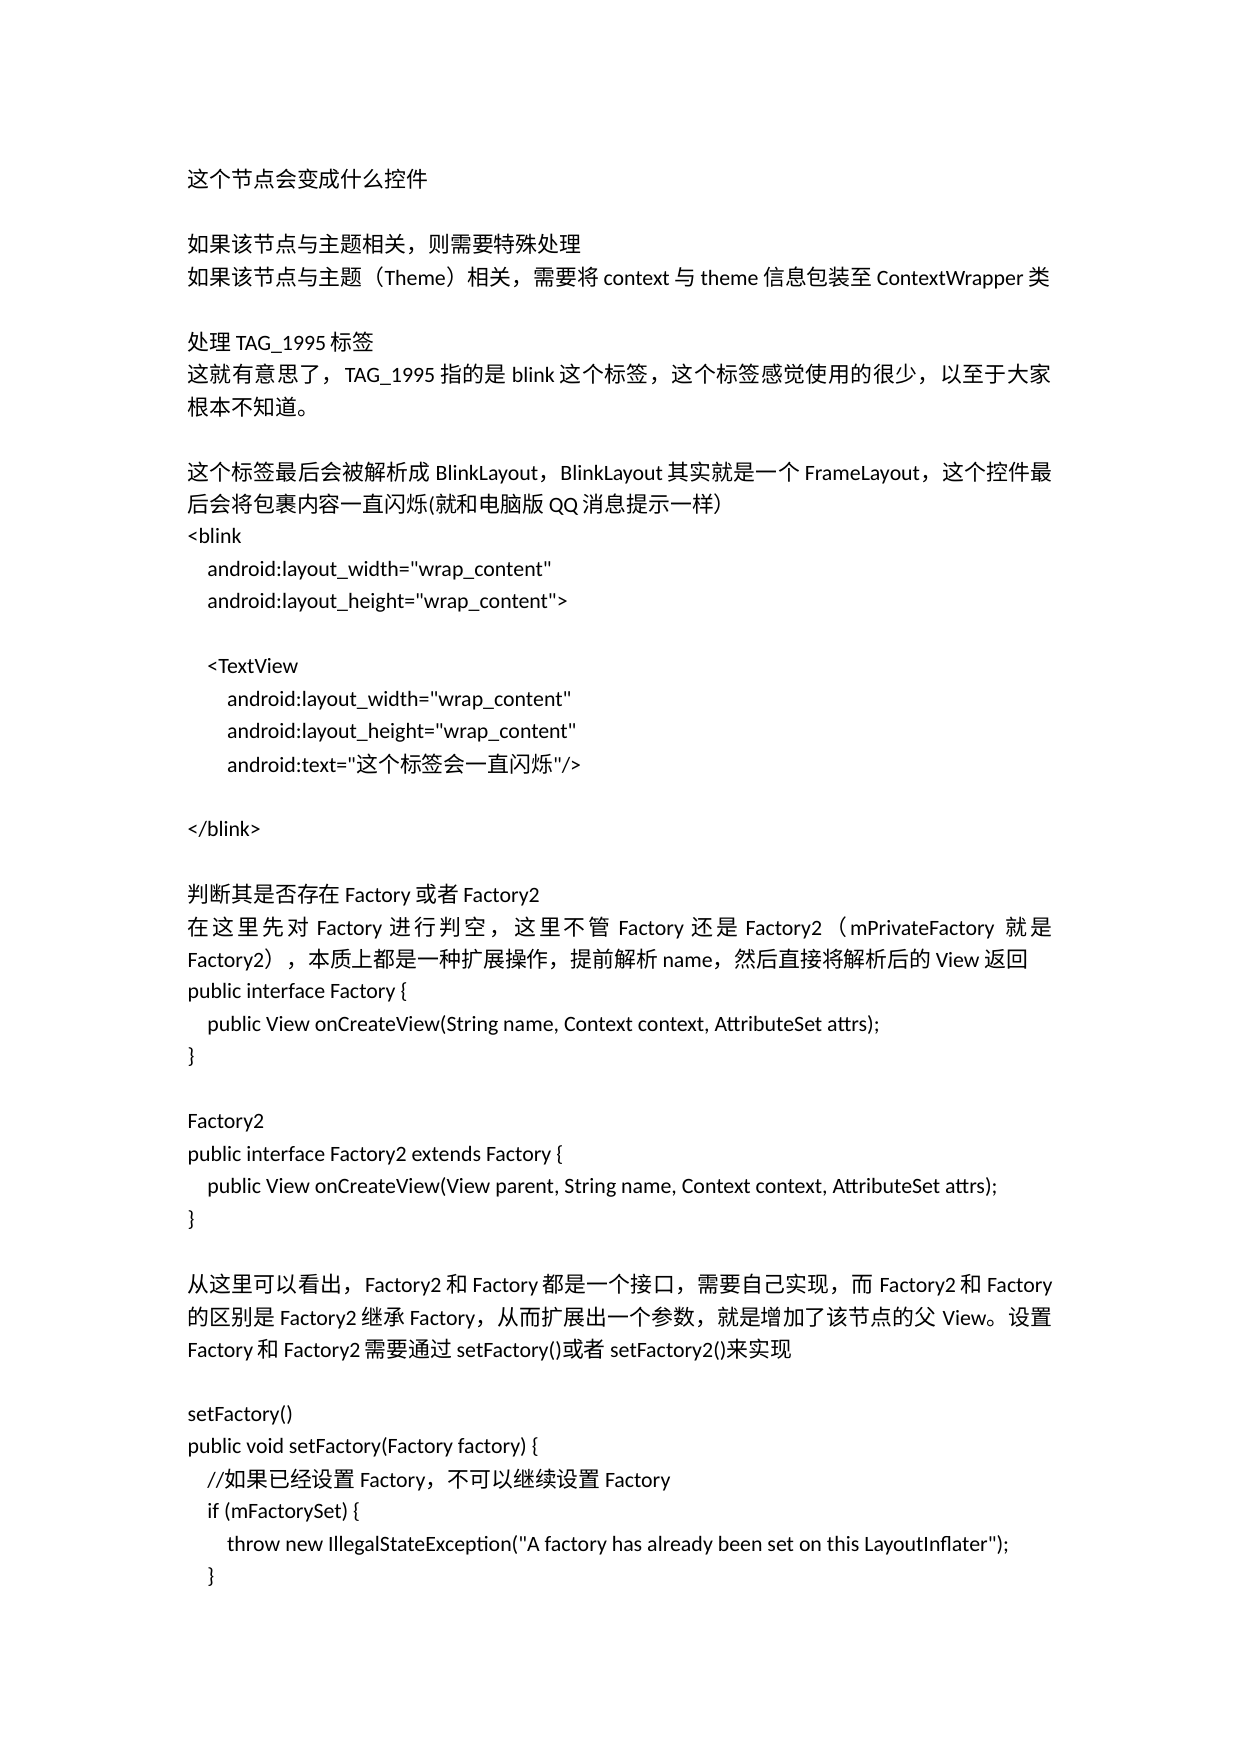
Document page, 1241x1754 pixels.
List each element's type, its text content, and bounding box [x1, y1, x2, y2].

text </blink> [187, 812, 1053, 844]
text Factory2 [187, 1104, 1053, 1137]
text android:layout_height="wrap_content"> [187, 584, 1053, 617]
text throw new IllegalStateException("A factory has already been set on this LayoutInflater"); [187, 1527, 1053, 1559]
text 从这里可以看出，Factory2和Factory都是一个接口，需要自己实现，而Factory2和Factory的区别是Factory2继承Factory，从而扩展出一个参数，就是增加了该节点的父View。设置Factory和Factory2需要通过setFactory()或者setFactory2()来实现 [187, 1267, 1053, 1364]
text android:text="这个标签会一直闪烁"/> [187, 747, 1053, 779]
text <blink [187, 519, 1053, 552]
text public interface Factory { [187, 974, 1053, 1007]
text 在这里先对Factory进行判空，这里不管Factory还是Factory2（mPrivateFactory 就是Factory2），本质上都是一种扩展操作，提前解析name，然后直接将解析后的View返回 [187, 909, 1053, 974]
text if (mFactorySet) { [187, 1494, 1053, 1527]
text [187, 162, 1053, 194]
text public View onCreateView(String name, Context context, AttributeSet attrs); [187, 1007, 1053, 1039]
text //如果已经设置Factory，不可以继续设置Factory [187, 1462, 1053, 1494]
text 这就有意思了，TAG_1995指的是blink这个标签，这个标签感觉使用的很少，以至于大家根本不知道。 [187, 357, 1053, 422]
text } [187, 1559, 1053, 1592]
text android:layout_width="wrap_content" [187, 552, 1053, 584]
text } [187, 1202, 1053, 1234]
text public interface Factory2 extends Factory { [187, 1137, 1053, 1169]
text setFactory() [187, 1397, 1053, 1429]
text public View onCreateView(View parent, String name, Context context, AttributeSet attrs); [187, 1169, 1053, 1202]
text 如果该节点与主题相关，则需要特殊处理 [187, 227, 1053, 259]
text 如果该节点与主题（Theme）相关，需要将context与theme信息包装至ContextWrapper类 [187, 259, 1053, 292]
text 处理TAG_1995标签 [187, 324, 1053, 357]
text <TextView [187, 649, 1053, 682]
text 判断其是否存在Factory或者Factory2 [187, 877, 1053, 909]
text android:layout_height="wrap_content" [187, 714, 1053, 747]
text android:layout_width="wrap_content" [187, 682, 1053, 714]
text } [187, 1039, 1053, 1072]
text public void setFactory(Factory factory) { [187, 1429, 1053, 1462]
text 这个标签最后会被解析成BlinkLayout，BlinkLayout其实就是一个FrameLayout，这个控件最后会将包裹内容一直闪烁(就和电脑版QQ消息提示一样） [187, 454, 1053, 519]
